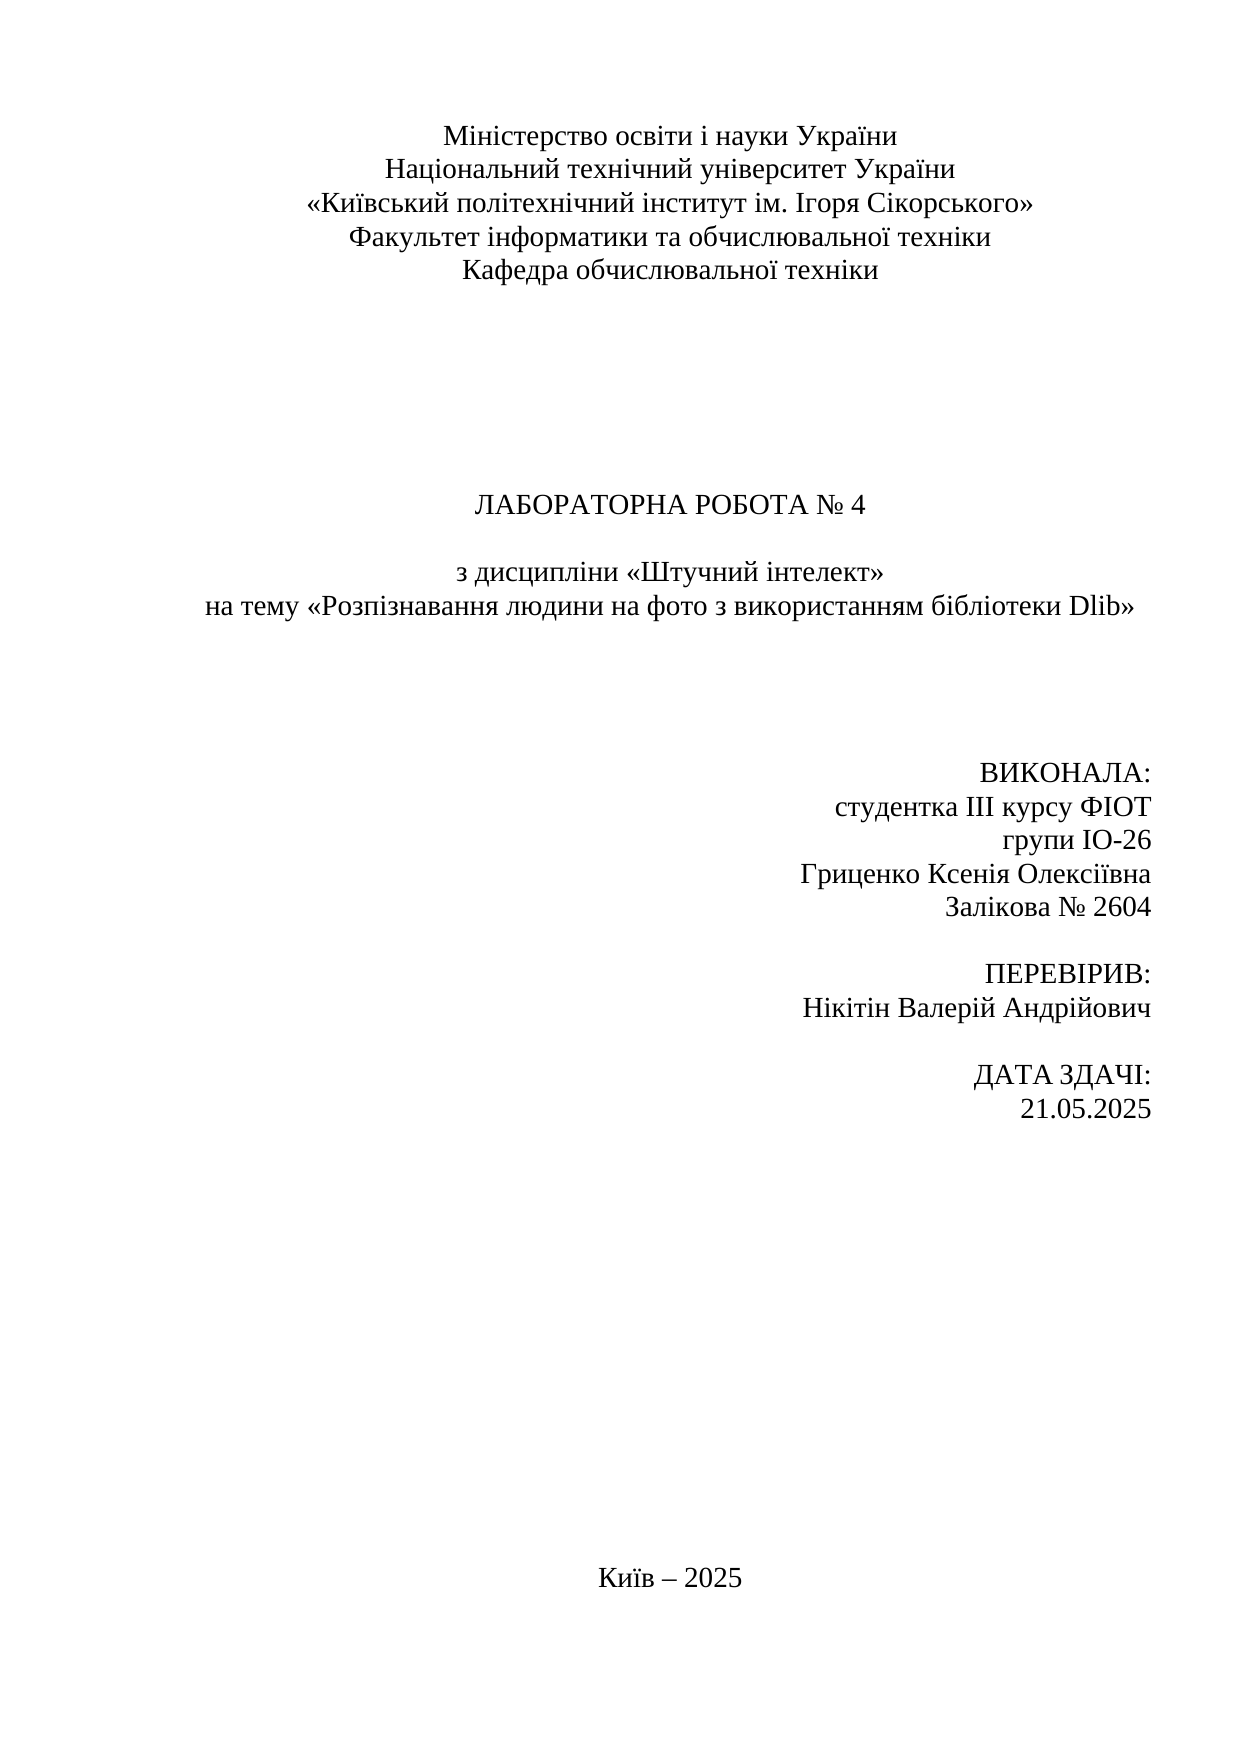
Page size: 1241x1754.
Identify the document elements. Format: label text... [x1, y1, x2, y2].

text ЛАБОРАТОРНА РОБОТА № 4 [189, 487, 1151, 521]
text «Київський політехнічний інститут ім. Ігоря Сікорського» [189, 185, 1151, 219]
text Київ – 2025 [189, 1560, 1151, 1594]
text на тему «Розпізнавання людини на фото з використанням бібліотеки Dlib» [189, 588, 1151, 621]
text Національний технічний університет України [189, 152, 1151, 185]
text групи ІО-26 [189, 822, 1151, 856]
text Залікова № 2604 [189, 889, 1151, 923]
text 21.05.2025 [189, 1091, 1151, 1124]
text студентка ІІI курсу ФІОТ [189, 789, 1151, 822]
text з дисципліни «Штучний інтелект» [189, 554, 1151, 588]
text Кафедра обчислювальної техніки [189, 252, 1151, 286]
text ДАТА ЗДАЧІ: [189, 1057, 1151, 1091]
text Міністерство освіти і науки України [189, 118, 1151, 152]
text Нікітін Валерій Андрійович [189, 990, 1151, 1024]
text ВИКОНАЛА: [189, 755, 1151, 789]
text Гриценко Ксенія Олексіївна [189, 856, 1151, 889]
text ПЕРЕВІРИВ: [189, 957, 1151, 990]
text Факультет інформатики та обчислювальної техніки [189, 219, 1151, 252]
